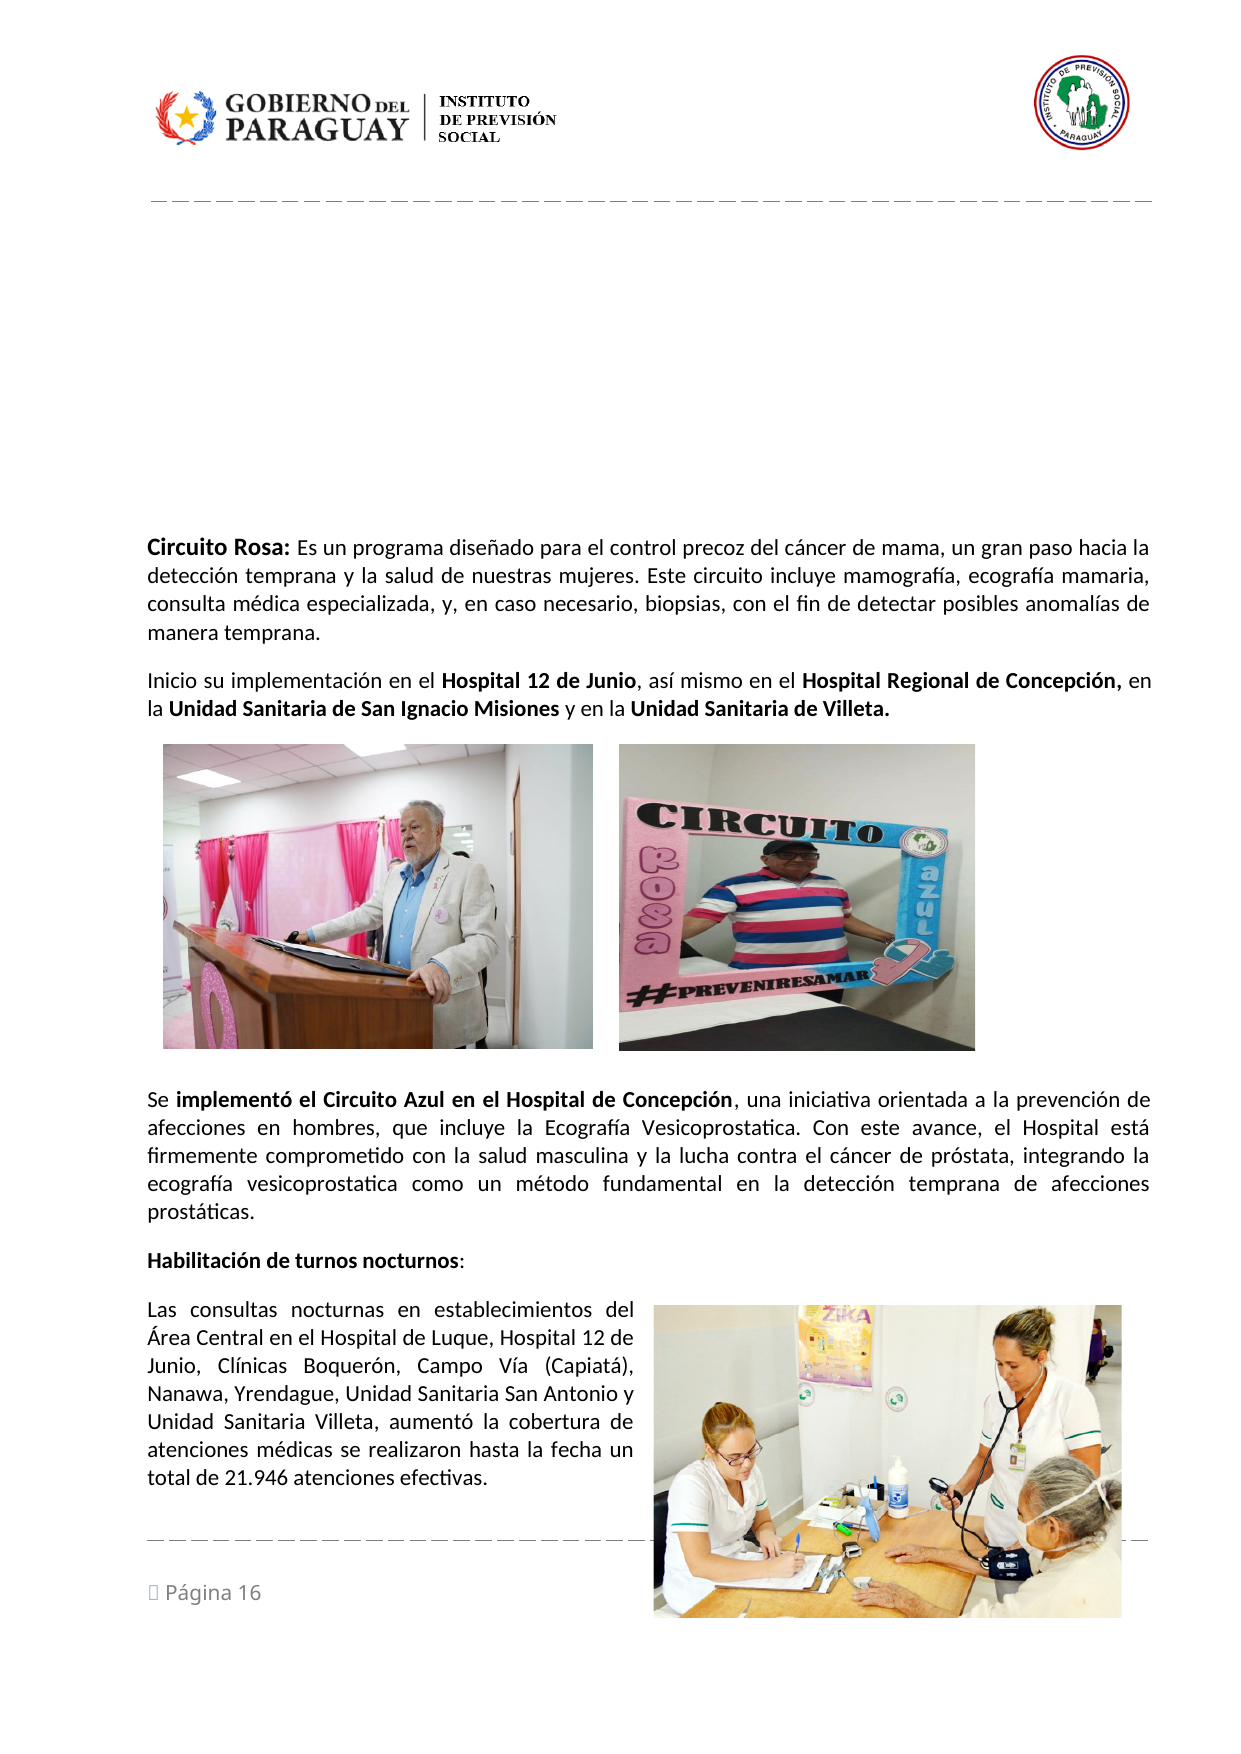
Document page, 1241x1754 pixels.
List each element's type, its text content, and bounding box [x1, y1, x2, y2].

title Se implementó el Circuito Azul en el Hospital de Concepción, una iniciativa orientada a la prevención de afecciones en hombres, que incluye la Ecografía Vesicoprostatica. Con este avance, el Hospital está firmemente comprometido con la salud masculina y la lucha contra el cáncer de próstata, integrando la ecografía vesicoprostatica como un método fundamental en la detección temprana de afecciones prostáticas. [147, 1085, 1152, 1225]
picture [619, 744, 975, 1051]
picture [161, 744, 593, 1048]
title Inicio su implementación en el Hospital 12 de Junio, así mismo en el Hospital Regional de Concepción, en la Unidad Sanitaria de San Ignacio Misiones y en la Unidad Sanitaria de Villeta. [147, 666, 1152, 722]
picture [653, 1305, 1122, 1618]
title Circuito Rosa: Es un programa diseñado para el control precoz del cáncer de mama, un gran paso hacia la detección temprana y la salud de nuestras mujeres. Este circuito incluye mamografía, ecografía mamaria, consulta médica especializada, y, en caso necesario, biopsias, con el fin de detectar posibles anomalías de manera temprana. [147, 531, 1152, 646]
title Las consultas nocturnas en establecimientos del Área Central en el Hospital de Luque, Hospital 12 de Junio, Clínicas Boquerón, Campo Vía (Capiatá), Nanawa, Yrendague, Unidad Sanitaria San Antonio y Unidad Sanitaria Villeta, aumentó la cobertura de atenciones médicas se realizaron hasta la fecha un total de 21.946 atenciones efectivas. [147, 1295, 1152, 1491]
picture [1029, 51, 1137, 154]
picture [147, 73, 579, 163]
title Habilitación de turnos nocturnos: [147, 1246, 1152, 1274]
